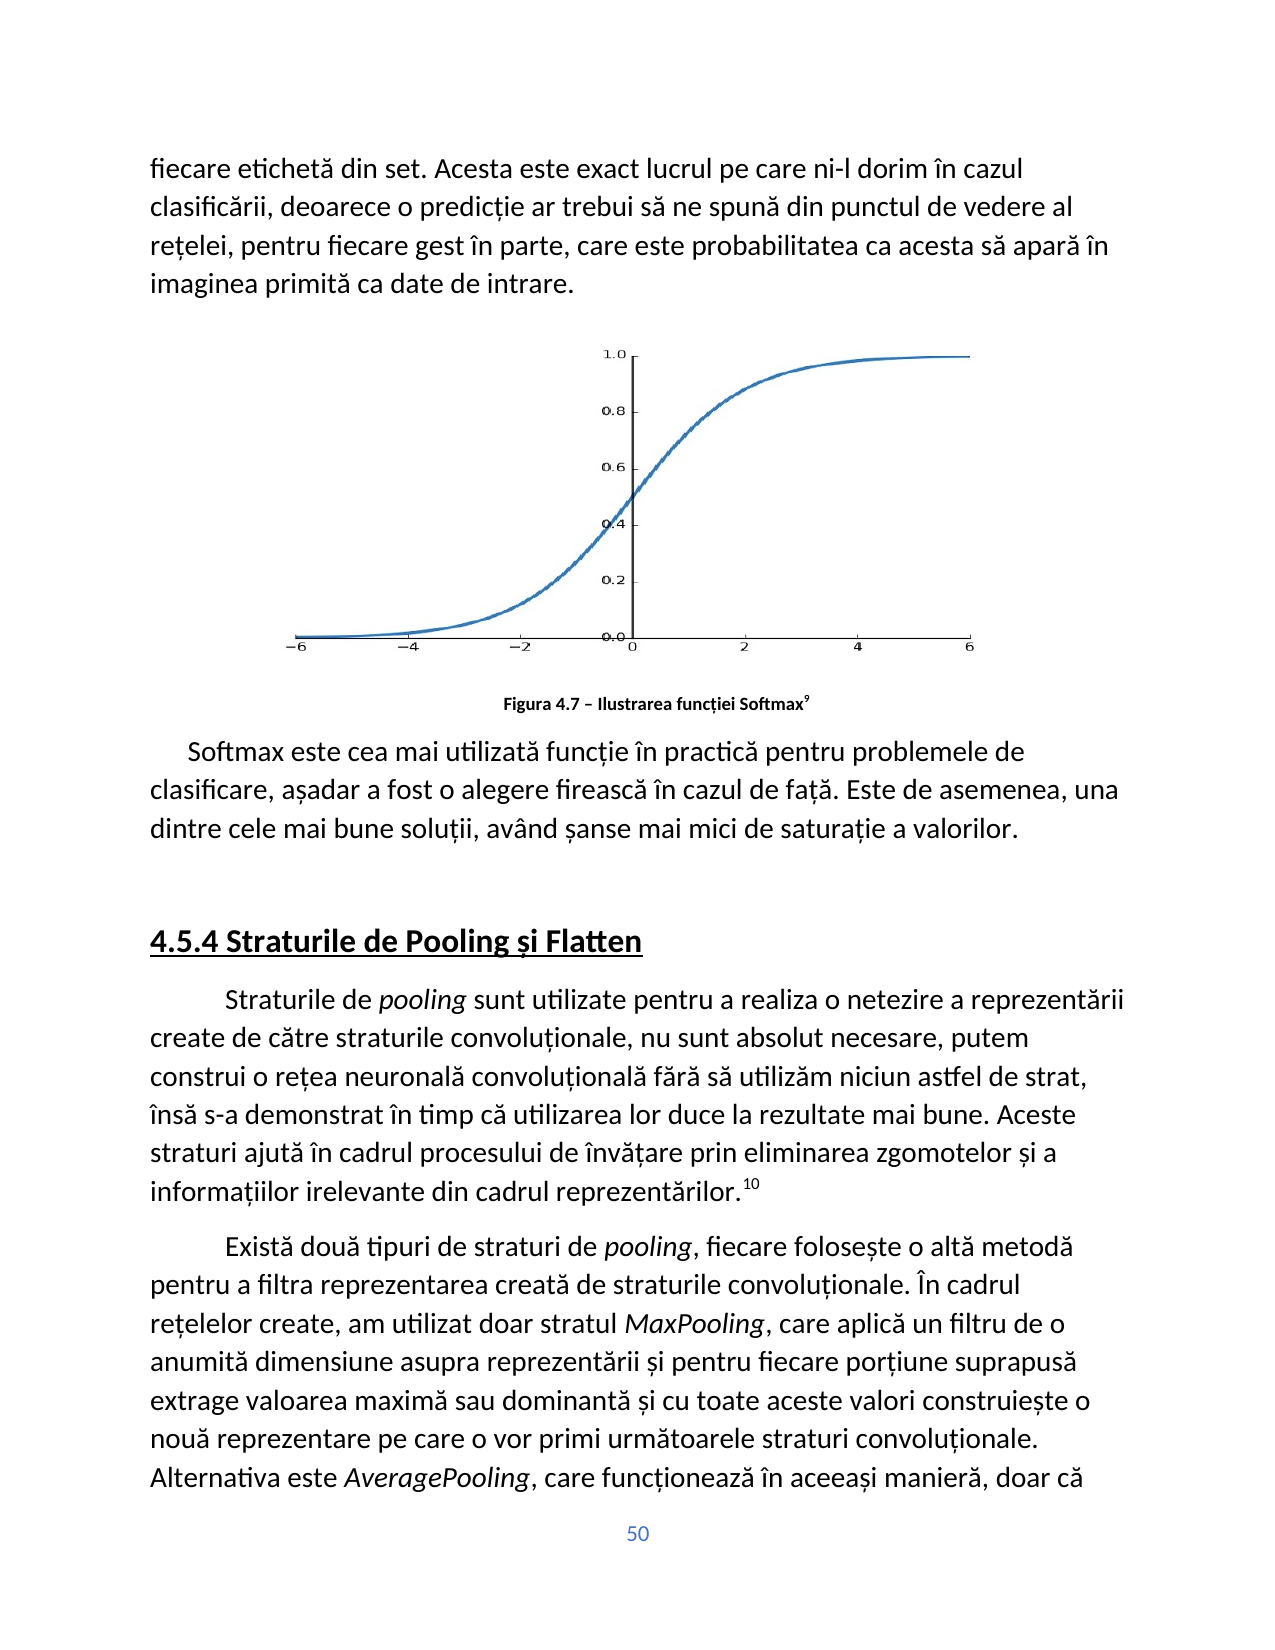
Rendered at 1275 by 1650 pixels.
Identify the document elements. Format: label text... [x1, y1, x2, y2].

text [150, 1228, 1125, 1494]
text Straturile de pooling sunt utilizate pentru a realiza o netezire a reprezentării create de către straturile convoluționale, nu sunt absolut necesare, putem construi o rețea neuronală convoluțională fără să utilizăm niciun astfel de strat, însă s-a demonstrat în timp că utilizarea lor duce la rezultate mai bune. Aceste straturi ajută în cadrul procesului de învățare prin eliminarea zgomotelor și a informațiilor irelevante din cadrul reprezentărilor.10 [150, 981, 1125, 1208]
picture [187, 320, 1057, 673]
text 4.5.4 Straturile de Pooling și Flatten [150, 920, 1125, 961]
text Figura 4.7 – Ilustrarea funcției Softmax9 [150, 692, 1125, 714]
text Softmax este cea mai utilizată funcție în practică pentru problemele de clasificare, așadar a fost o alegere firească în cazul de față. Este de asemenea, una dintre cele mai bune soluții, având șanse mai mici de saturație a valorilor. [150, 733, 1125, 846]
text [150, 150, 1125, 301]
